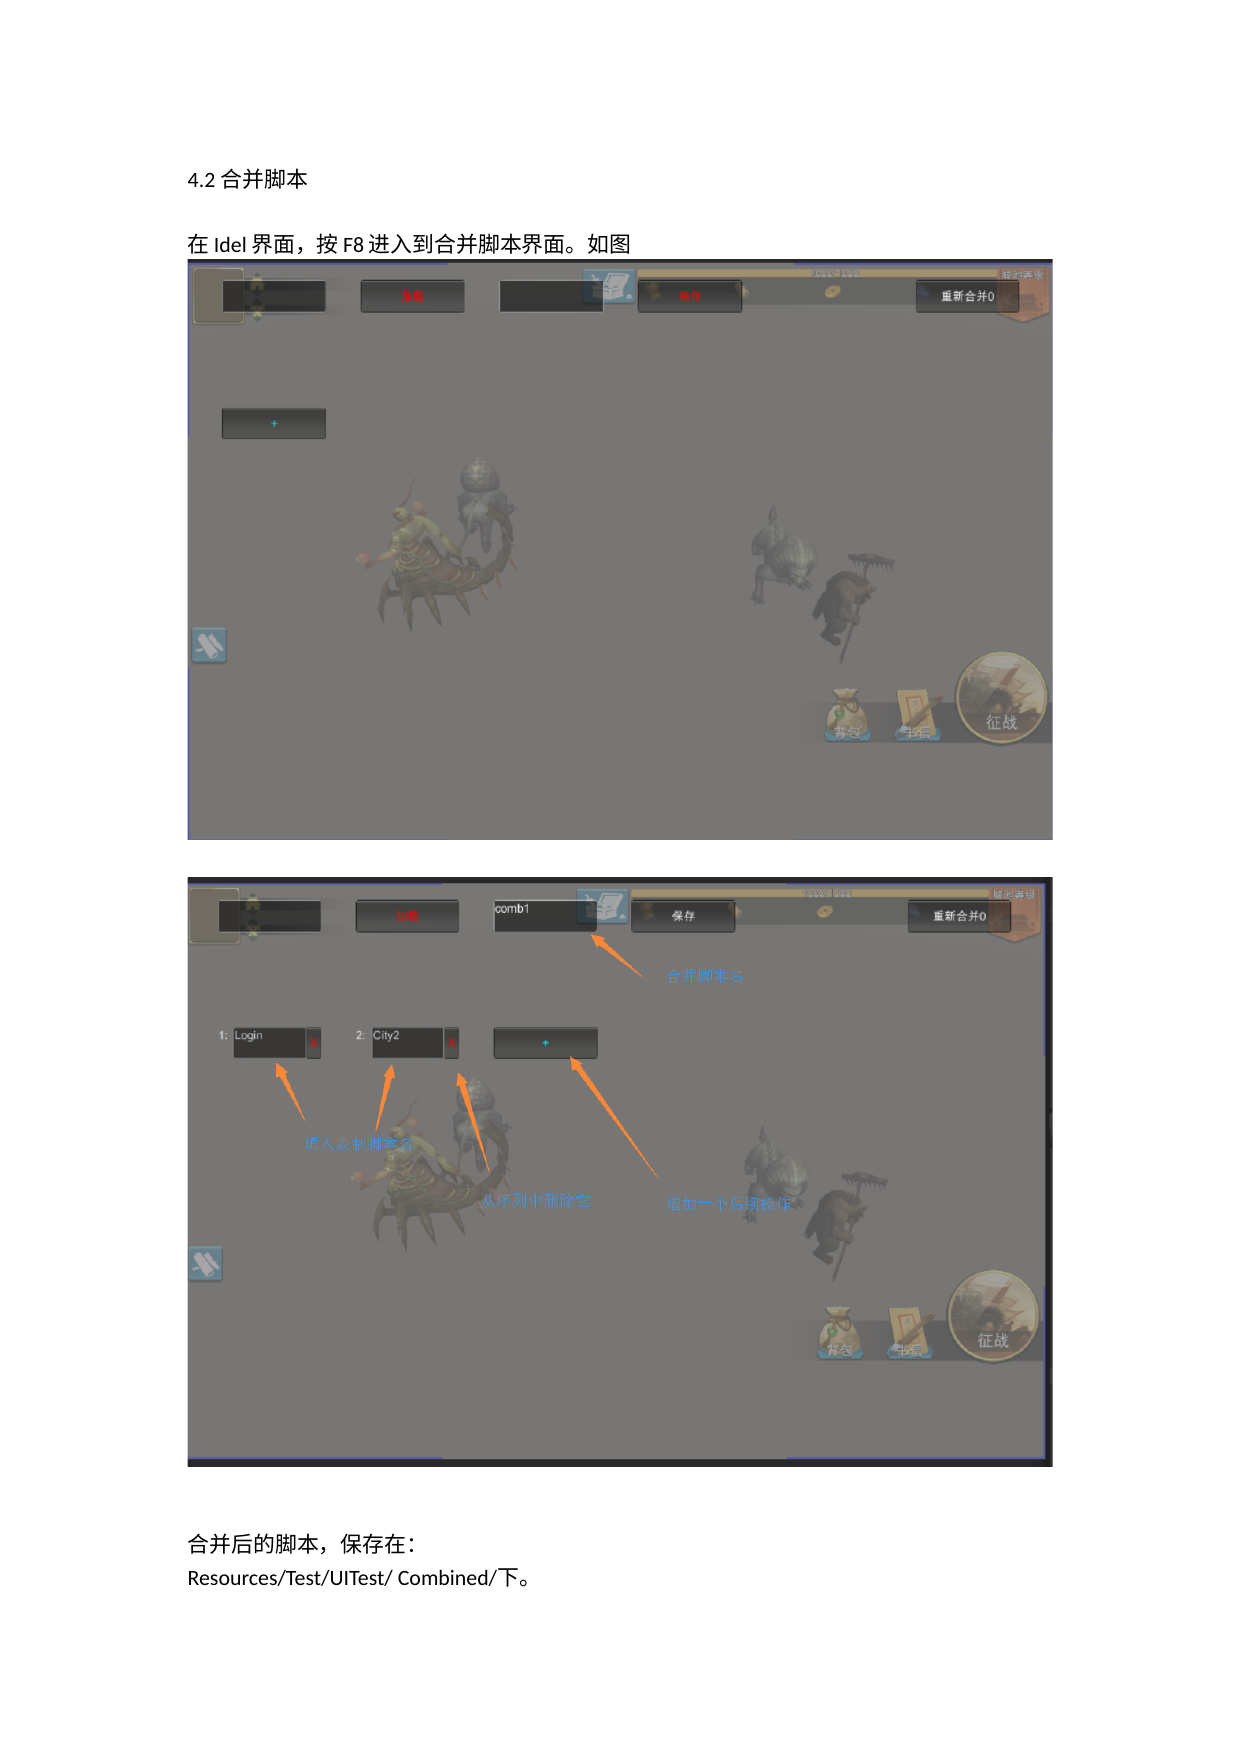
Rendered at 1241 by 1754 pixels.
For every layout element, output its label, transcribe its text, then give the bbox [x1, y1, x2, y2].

picture [187, 877, 1053, 1467]
text 4.2 合并脚本 [187, 162, 1053, 194]
text Resources/Test/UITest/ Combined/下。 [187, 1559, 1053, 1592]
text 在Idel界面，按F8进入到合并脚本界面。如图 [187, 227, 1053, 259]
picture [187, 259, 1053, 840]
text 合并后的脚本，保存在： [187, 1527, 1053, 1559]
